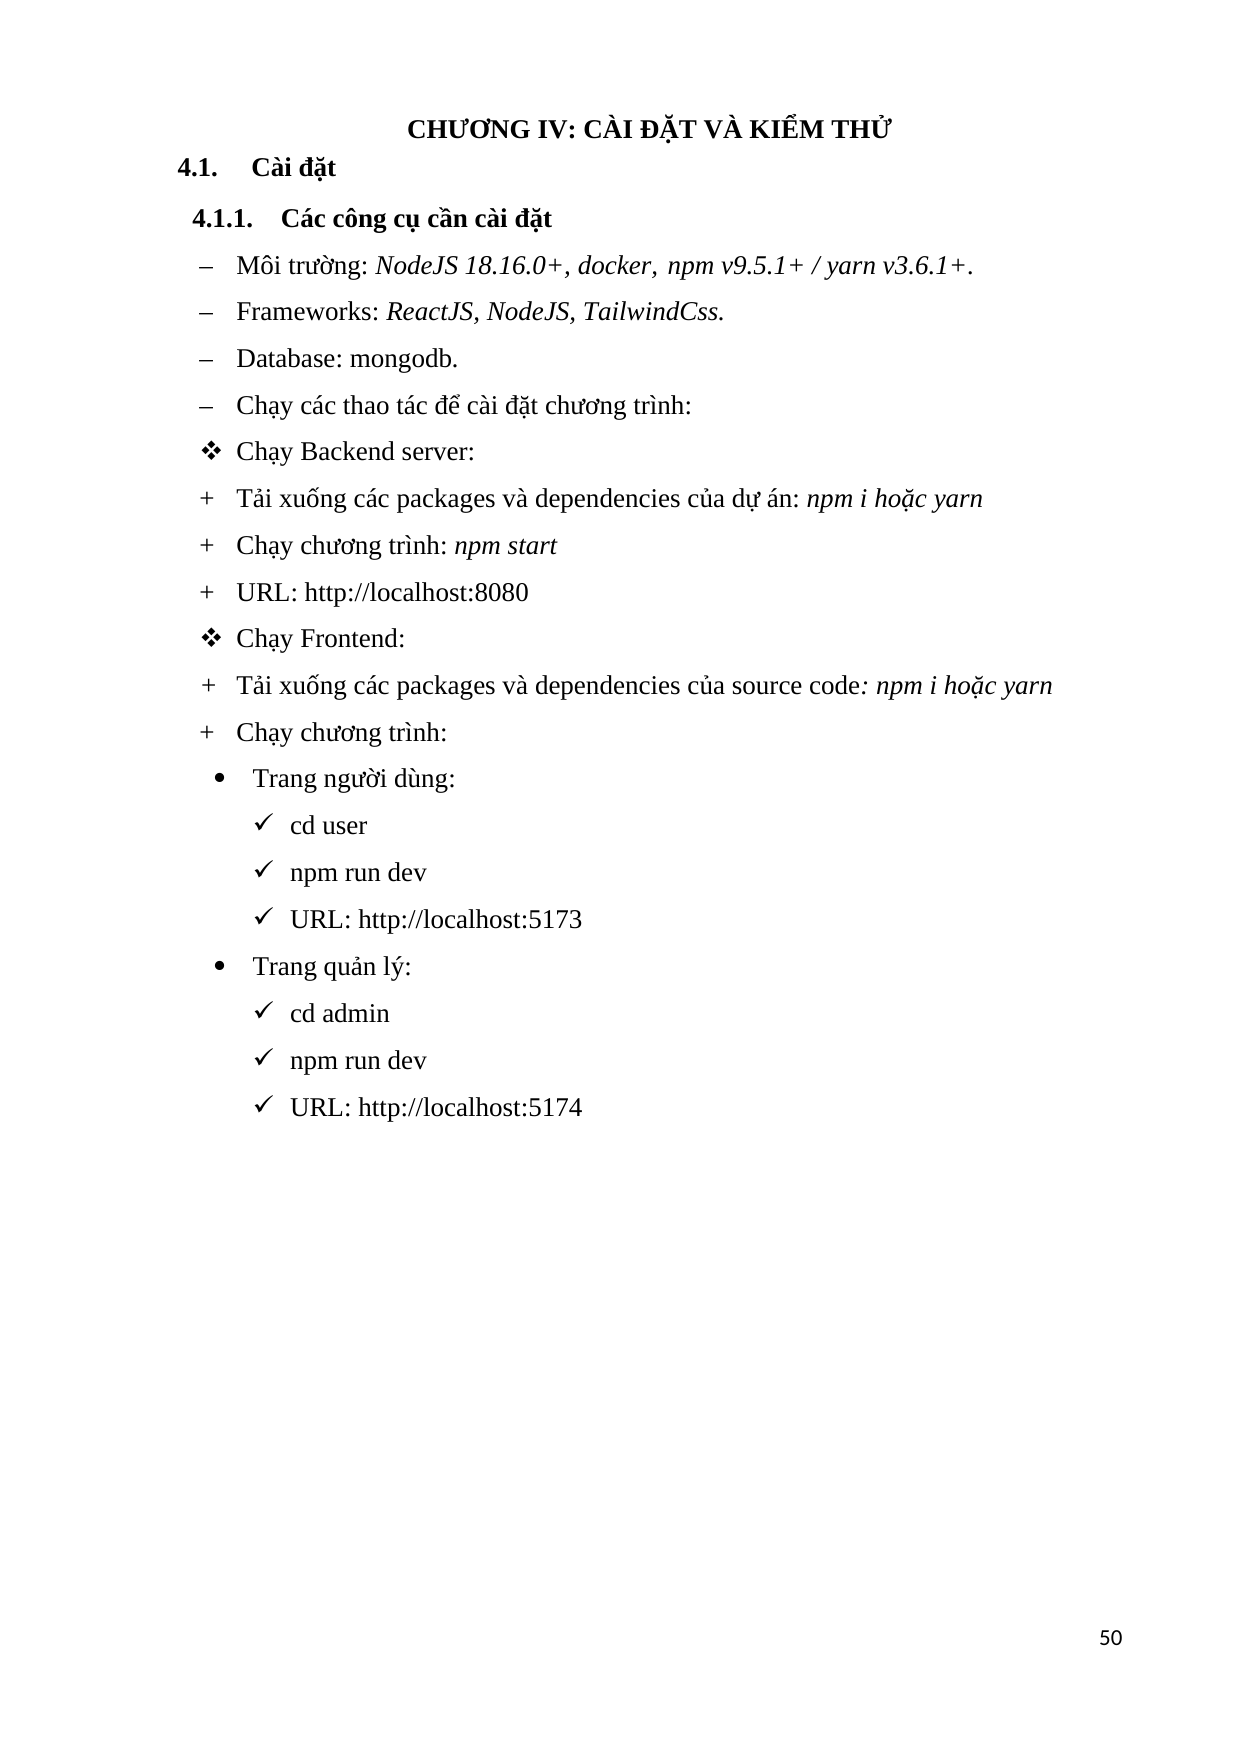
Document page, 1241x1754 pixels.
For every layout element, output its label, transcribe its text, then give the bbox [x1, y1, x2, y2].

list Chạy Frontend: [199, 622, 1122, 654]
list Chạy các thao tác để cài đặt chương trình: [199, 389, 1122, 420]
list URL: http://localhost:8080 [199, 576, 1122, 607]
list URL: http://localhost:5173 [252, 903, 1122, 934]
list Tải xuống các packages và dependencies của source code: npm i hoặc yarn [199, 669, 1122, 700]
list Chạy chương trình: npm start [199, 529, 1122, 560]
subtitle CHƯƠNG IV: CÀI ĐẶT VÀ KIỂM THỬ [177, 114, 1122, 145]
list Chạy chương trình: [199, 716, 1122, 747]
list npm run dev [252, 1044, 1122, 1075]
list Trang quản lý: [215, 950, 1122, 981]
list Môi trường: NodeJS 18.16.0+, docker, npm v9.5.1+ / yarn v3.6.1+. [199, 249, 1122, 280]
list cd admin [252, 997, 1122, 1028]
list URL: http://localhost:5174 [252, 1091, 1122, 1122]
list Trang người dùng: [215, 763, 1122, 794]
subtitle Cài đặt [177, 151, 1122, 182]
list Tải xuống các packages và dependencies của dự án: npm i hoặc yarn [199, 482, 1122, 513]
list npm run dev [252, 856, 1122, 888]
subtitle Các công cụ cần cài đặt [192, 202, 1122, 233]
list Frameworks: ReactJS, NodeJS, TailwindCss. [199, 296, 1122, 327]
list Chạy Backend server: [199, 436, 1122, 467]
list cd user [252, 809, 1122, 841]
list Database: mongodb. [199, 342, 1122, 373]
